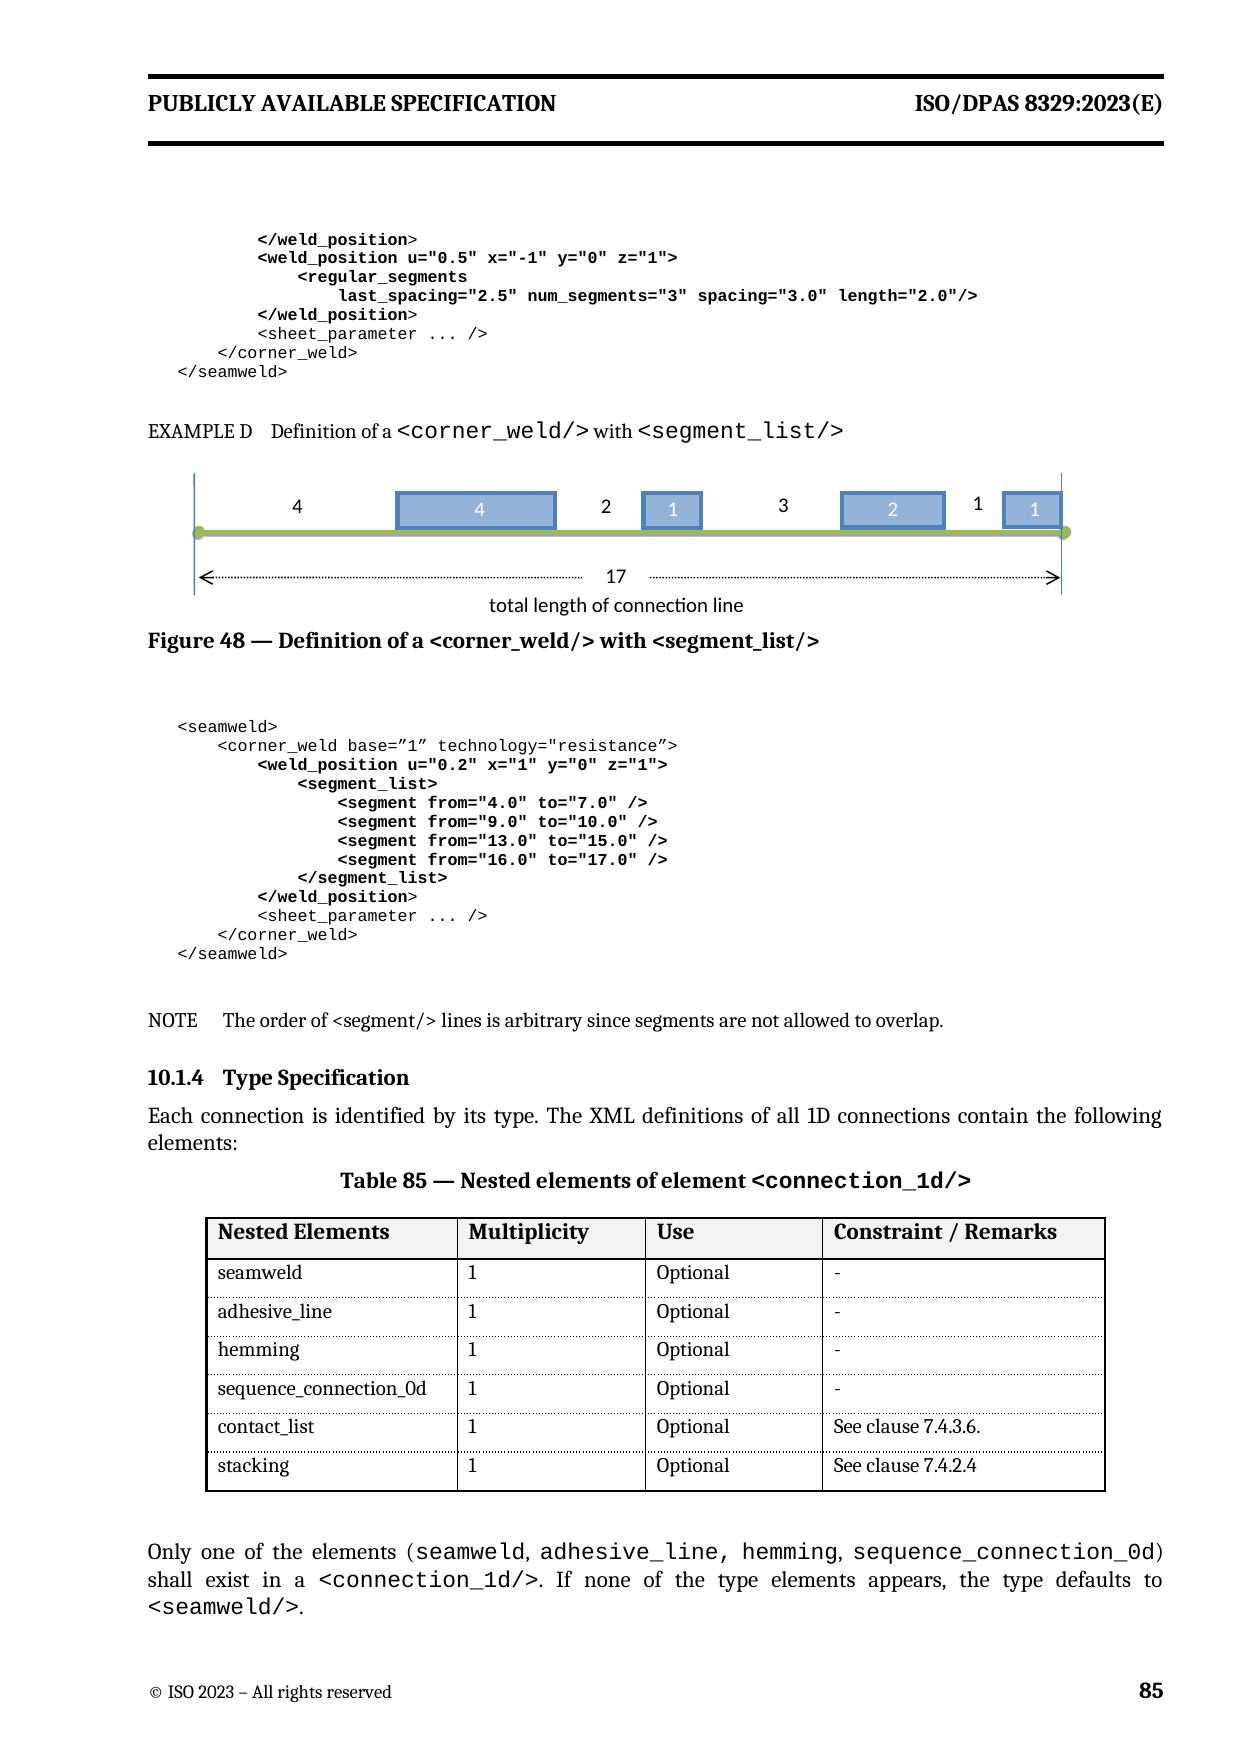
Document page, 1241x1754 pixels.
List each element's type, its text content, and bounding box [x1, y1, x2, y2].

text </corner_weld> [165, 926, 1146, 945]
text Figure 48 — Definition of a <corner_weld/> with <segment_list/> [148, 628, 1163, 654]
text EXAMPLE D Definition of a <corner_weld/> with <segment_list/> [148, 419, 1163, 445]
text <sheet_parameter ... /> [165, 325, 1146, 344]
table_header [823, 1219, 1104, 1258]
text <seamweld> [165, 719, 1146, 738]
text last_spacing="2.5" num_segments="3" spacing="3.0" length="2.0"/> [165, 288, 1146, 307]
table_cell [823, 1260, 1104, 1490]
text </weld_position> [165, 307, 1146, 325]
text <segment from="4.0" to="7.0" /> [165, 794, 1146, 813]
text </corner_weld> [165, 344, 1146, 363]
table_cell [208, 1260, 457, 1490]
text <segment from="16.0" to="17.0" /> [165, 851, 1146, 870]
text </weld_position> [165, 889, 1146, 908]
text </seamweld> [165, 945, 1146, 964]
text <segment_list> [165, 776, 1146, 794]
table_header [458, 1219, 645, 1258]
text <segment from="13.0" to="15.0" /> [165, 832, 1146, 851]
text </segment_list> [165, 870, 1146, 889]
text Only one of the elements (seamweld, adhesive_line, hemming, sequence_connection_0d) shall exist in a <connection_1d/>. If none of the type elements appears, the type defaults to <seamweld/>. [148, 1539, 1163, 1622]
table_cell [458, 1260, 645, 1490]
text Each connection is identified by its type. The XML definitions of all 1D connections contain the following elements: [148, 1103, 1163, 1156]
text <weld_position u="0.2" x="1" y="0" z="1"> [165, 757, 1146, 776]
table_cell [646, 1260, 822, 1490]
text <sheet_parameter ... /> [165, 908, 1146, 926]
text <segment from="9.0" to="10.0" /> [165, 813, 1146, 832]
text <weld_position u="0.5" x="-1" y="0" z="1"> [165, 250, 1146, 269]
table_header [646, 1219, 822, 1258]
text </seamweld> [165, 363, 1146, 382]
subtitle Type Specification [148, 1064, 1163, 1091]
text <corner_weld base=”1” technology="resistance”> [165, 738, 1146, 757]
text Table 85 — Nested elements of element <connection_1d/> [148, 1168, 1163, 1196]
text </weld_position> [165, 231, 1146, 250]
text NOTE The order of <segment/> lines is arbitrary since segments are not allowed to overlap. [148, 1008, 1163, 1033]
text <regular_segments [165, 269, 1146, 288]
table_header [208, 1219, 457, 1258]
